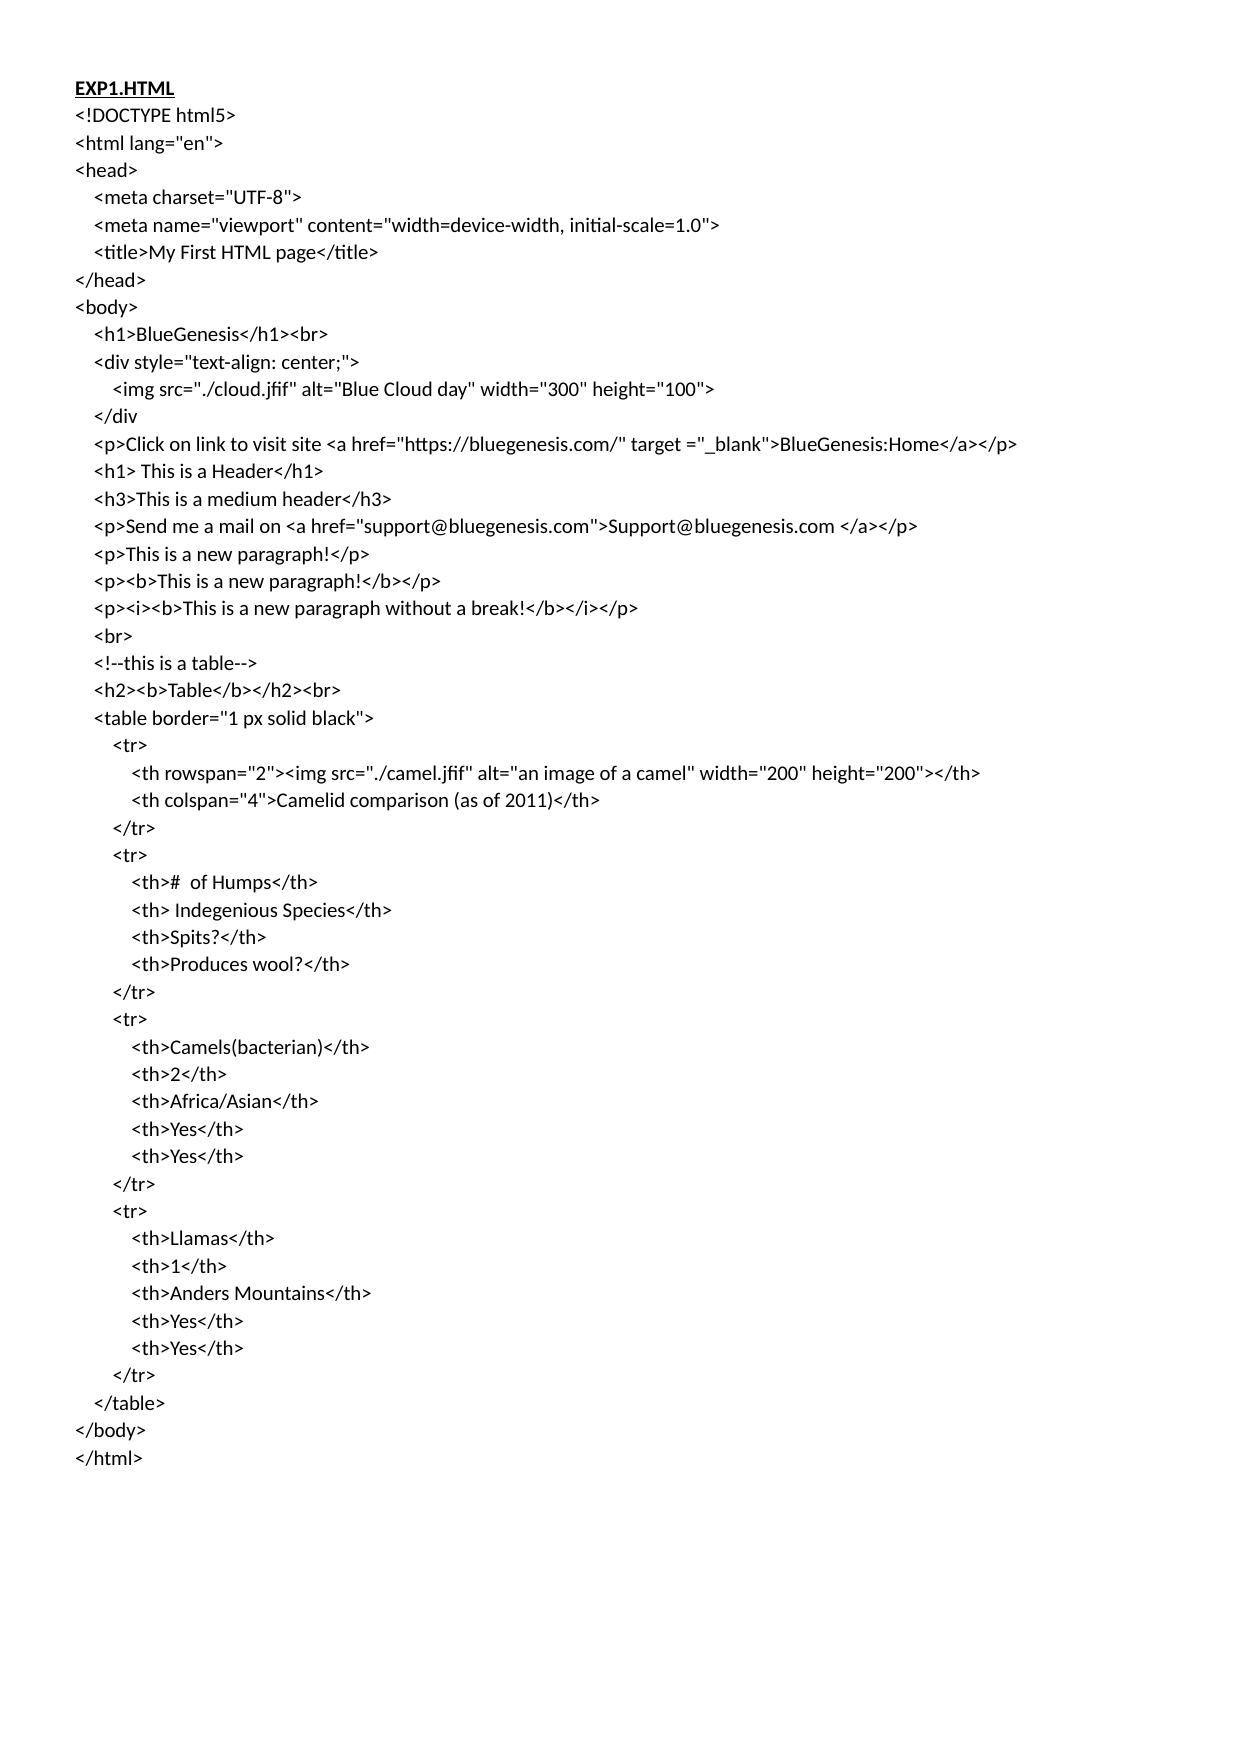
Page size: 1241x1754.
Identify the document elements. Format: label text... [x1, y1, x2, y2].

text <th>Yes</th> [75, 1116, 1165, 1141]
text <th>Produces wool?</th> [75, 952, 1165, 977]
text <body> [75, 294, 1165, 319]
text <th> Indegenious Species</th> [75, 897, 1165, 922]
text <th>Anders Mountains</th> [75, 1280, 1165, 1306]
text </tr> [75, 979, 1165, 1004]
text <p><b>This is a new paragraph!</b></p> [75, 568, 1165, 593]
text <html lang="en"> [75, 130, 1165, 155]
text </tr> [75, 1171, 1165, 1196]
text <h1>BlueGenesis</h1><br> [75, 322, 1165, 347]
text <th>Llamas</th> [75, 1226, 1165, 1251]
text </html> [75, 1445, 1165, 1470]
text <th>Africa/Asian</th> [75, 1089, 1165, 1114]
text <th>Yes</th> [75, 1143, 1165, 1169]
text <p>This is a new paragraph!</p> [75, 541, 1165, 566]
text <p><i><b>This is a new paragraph without a break!</b></i></p> [75, 596, 1165, 621]
text <th>Yes</th> [75, 1335, 1165, 1361]
text <th># of Humps</th> [75, 869, 1165, 895]
text <table border="1 px solid black"> [75, 705, 1165, 731]
text <tr> [75, 842, 1165, 867]
text <h3>This is a medium header</h3> [75, 486, 1165, 511]
text <title>My First HTML page</title> [75, 239, 1165, 265]
text <th rowspan="2"><img src="./camel.jfif" alt="an image of a camel" width="200" height="200"></th> [75, 760, 1165, 785]
text <th colspan="4">Camelid comparison (as of 2011)</th> [75, 787, 1165, 813]
text <h2><b>Table</b></h2><br> [75, 678, 1165, 703]
text </body> [75, 1417, 1165, 1443]
text </tr> [75, 815, 1165, 840]
text </table> [75, 1390, 1165, 1415]
text <p>Send me a mail on <a href="support@bluegenesis.com">Support@bluegenesis.com </a></p> [75, 513, 1165, 539]
text <meta charset="UTF-8"> [75, 184, 1165, 210]
text <tr> [75, 1198, 1165, 1224]
text <th>Yes</th> [75, 1308, 1165, 1333]
text <div style="text-align: center;"> [75, 349, 1165, 374]
text <tr> [75, 1006, 1165, 1032]
text <br> [75, 623, 1165, 648]
text <th>Camels(bacterian)</th> [75, 1034, 1165, 1059]
text </head> [75, 267, 1165, 292]
text <th>1</th> [75, 1253, 1165, 1278]
text <th>2</th> [75, 1061, 1165, 1087]
text <img src="./cloud.jfif" alt="Blue Cloud day" width="300" height="100"> [75, 376, 1165, 402]
text </div [75, 404, 1165, 429]
text <th>Spits?</th> [75, 924, 1165, 950]
text EXP1.HTML [75, 75, 1165, 100]
text <!--this is a table--> [75, 650, 1165, 676]
text <meta name="viewport" content="width=device-width, initial-scale=1.0"> [75, 212, 1165, 237]
text <p>Click on link to visit site <a href="https://bluegenesis.com/" target ="_blank">BlueGenesis:Home</a></p> [75, 431, 1165, 457]
text <head> [75, 157, 1165, 183]
text </tr> [75, 1363, 1165, 1388]
text <!DOCTYPE html5> [75, 102, 1165, 128]
text <h1> This is a Header</h1> [75, 458, 1165, 484]
text <tr> [75, 732, 1165, 758]
